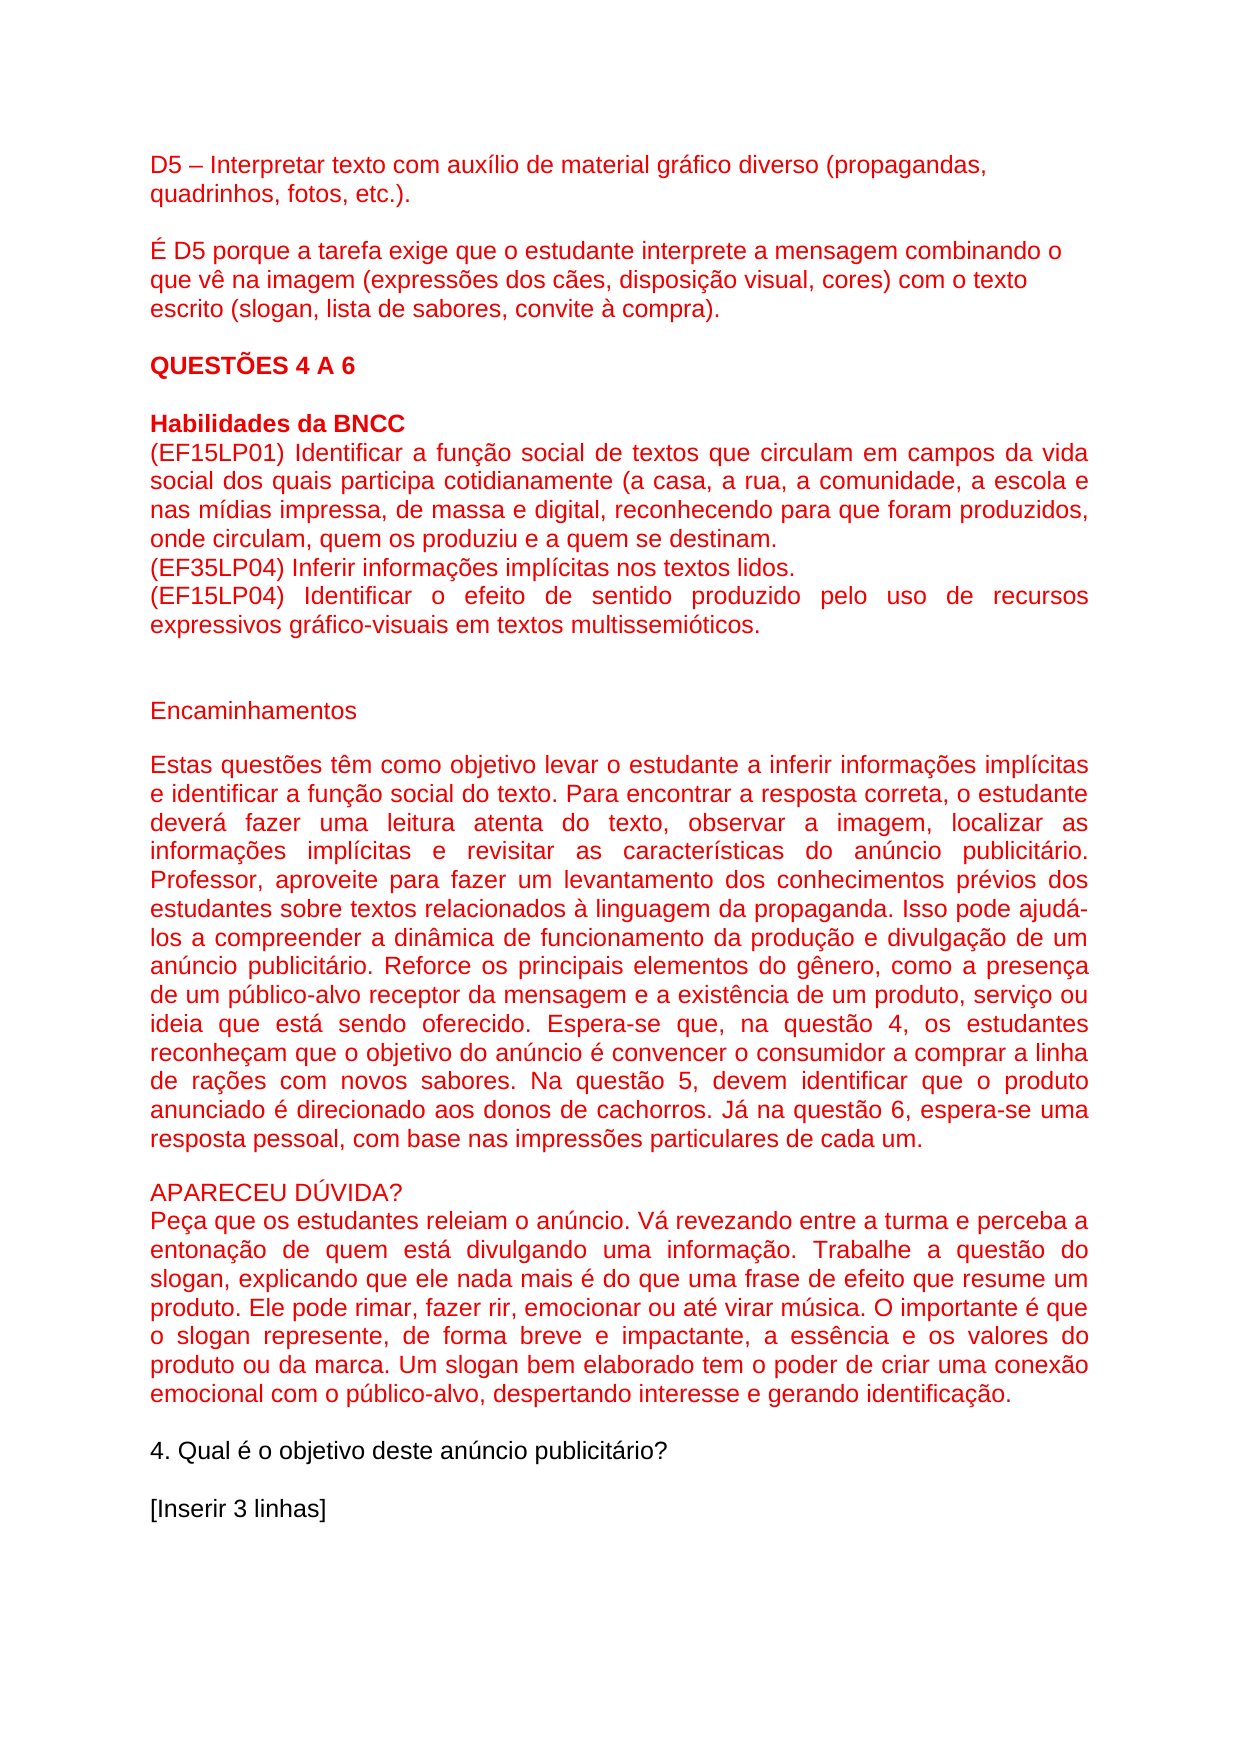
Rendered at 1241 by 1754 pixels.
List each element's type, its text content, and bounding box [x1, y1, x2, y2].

text Estas questões têm como objetivo levar o estudante a inferir informações implícitas e identificar a função social do texto. Para encontrar a resposta correta, o estudante deverá fazer uma leitura atenta do texto, observar a imagem, localizar as informações implícitas e revisitar as características do anúncio publicitário. Professor, aproveite para fazer um levantamento dos conhecimentos prévios dos estudantes sobre textos relacionados à linguagem da propaganda. Isso pode ajudá-los a compreender a dinâmica de funcionamento da produção e divulgação de um anúncio publicitário. Reforce os principais elementos do gênero, como a presença de um público-alvo receptor da mensagem e a existência de um produto, serviço ou ideia que está sendo oferecido. Espera-se que, na questão 4, os estudantes reconheçam que o objetivo do anúncio é convencer o consumidor a comprar a linha de rações com novos sabores. Na questão 5, devem identificar que o produto anunciado é direcionado aos donos de cachorros. Já na questão 6, espera-se uma resposta pessoal, com base nas impressões particulares de cada um. [150, 750, 1090, 1152]
text [Inserir 3 linhas] [150, 1494, 1090, 1522]
text (EF35LP04) Inferir informações implícitas nos textos lidos. [150, 552, 1090, 581]
text D5 – Interpretar texto com auxílio de material gráfico diverso (propagandas, quadrinhos, fotos, etc.). [150, 150, 1090, 207]
text QUESTÕES 4 A 6 [150, 351, 1090, 380]
text É D5 porque a tarefa exige que o estudante interprete a mensagem combinando o que vê na imagem (expressões dos cães, disposição visual, cores) com o texto escrito (slogan, lista de sabores, convite à compra). [150, 236, 1090, 322]
text Encaminhamentos [150, 696, 1090, 725]
text Habilidades da BNCC [150, 409, 1090, 437]
text Peça que os estudantes releiam o anúncio. Vá revezando entre a turma e perceba a entonação de quem está divulgando uma informação. Trabalhe a questão do slogan, explicando que ele nada mais é do que uma frase de efeito que resume um produto. Ele pode rimar, fazer rir, emocionar ou até virar música. O importante é que o slogan represente, de forma breve e impactante, a essência e os valores do produto ou da marca. Um slogan bem elaborado tem o poder de criar uma conexão emocional com o público-alvo, despertando interesse e gerando identificação. [150, 1206, 1090, 1407]
text (EF15LP01) Identificar a função social de textos que circulam em campos da vida social dos quais participa cotidianamente (a casa, a rua, a comunidade, a escola e nas mídias impressa, de massa e digital, reconhecendo para que foram produzidos, onde circulam, quem os produziu e a quem se destinam. [150, 437, 1090, 552]
text (EF15LP04) Identificar o efeito de sentido produzido pelo uso de recursos expressivos gráfico-visuais em textos multissemióticos. [150, 581, 1090, 639]
text APARECEU DÚVIDA? [150, 1177, 1090, 1206]
text 4. Qual é o objetivo deste anúncio publicitário? [150, 1436, 1090, 1465]
